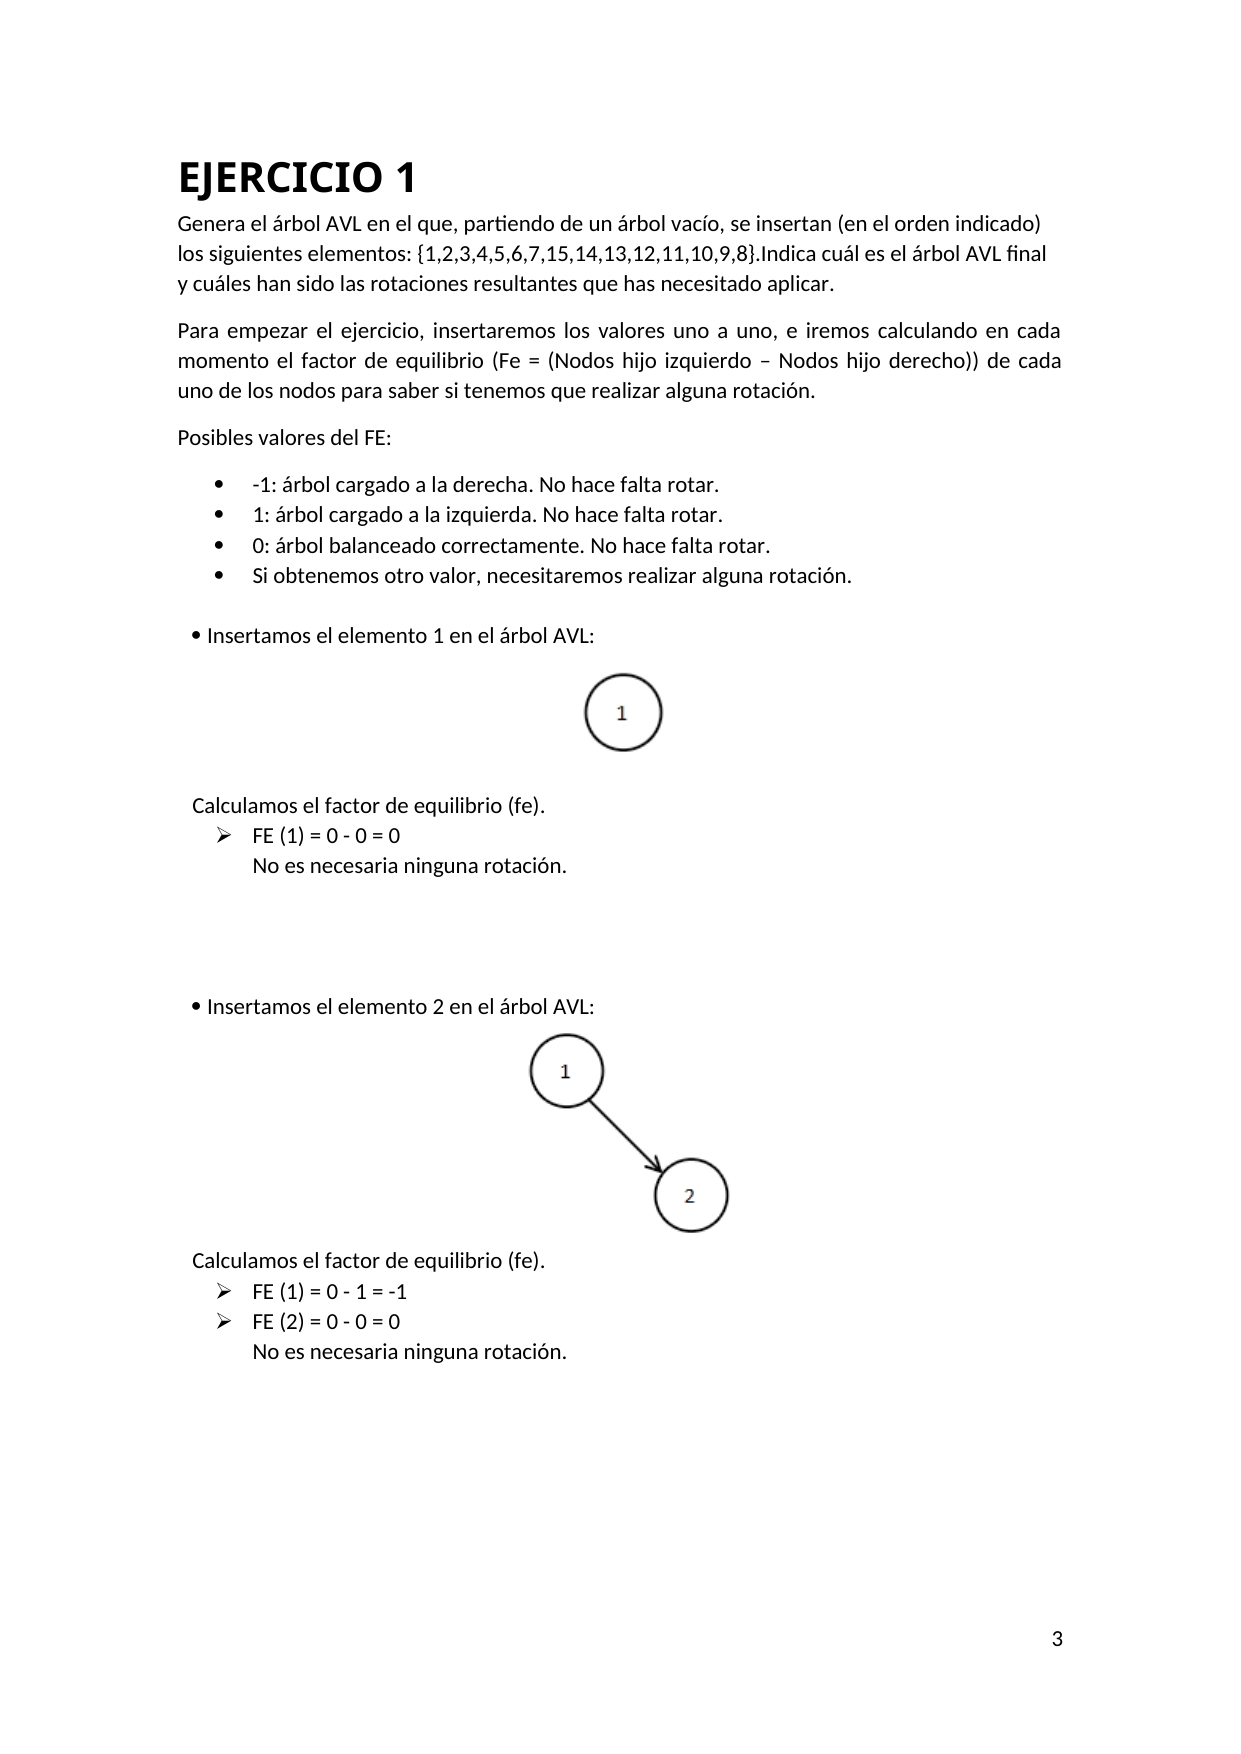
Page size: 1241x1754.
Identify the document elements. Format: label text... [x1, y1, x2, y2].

list -1: árbol cargado a la derecha. No hace falta rotar. [215, 470, 1063, 498]
list Calculamos el factor de equilibrio (fe). [192, 1247, 1063, 1274]
list Insertamos el elemento 2 en el árbol AVL: [192, 992, 1063, 1020]
text Para empezar el ejercicio, insertaremos los valores uno a uno, e iremos calculando en cada momento el factor de equilibrio (Fe = (Nodos hijo izquierdo – Nodos hijo derecho)) de cada uno de los nodos para saber si tenemos que realizar alguna rotación. [177, 316, 1063, 404]
subtitle EJERCICIO 1 [177, 148, 1063, 204]
list No es necesaria ninguna rotación. [252, 851, 1063, 879]
list Calculamos el factor de equilibrio (fe). [192, 791, 1063, 819]
list FE (1) = 0 - 0 = 0 [215, 821, 1063, 849]
list Insertamos el elemento 1 en el árbol AVL: [192, 621, 1063, 649]
picture [541, 651, 714, 789]
list No es necesaria ninguna rotación. [252, 1337, 1063, 1365]
text Genera el árbol AVL en el que, partiendo de un árbol vacío, se insertan (en el orden indicado) los siguientes elementos: {1,2,3,4,5,6,7,15,14,13,12,11,10,9,8}.Indica cuál es el árbol AVL final y cuáles han sido las rotaciones resultantes que has necesitado aplicar. [177, 209, 1063, 297]
list Si obtenemos otro valor, necesitaremos realizar alguna rotación. [215, 561, 1063, 589]
list 0: árbol balanceado correctamente. No hace falta rotar. [215, 531, 1063, 559]
list FE (2) = 0 - 0 = 0 [215, 1307, 1063, 1335]
list FE (1) = 0 - 1 = -1 [215, 1277, 1063, 1305]
picture [511, 1022, 744, 1245]
list 1: árbol cargado a la izquierda. No hace falta rotar. [215, 501, 1063, 528]
text Posibles valores del FE: [177, 423, 1063, 451]
